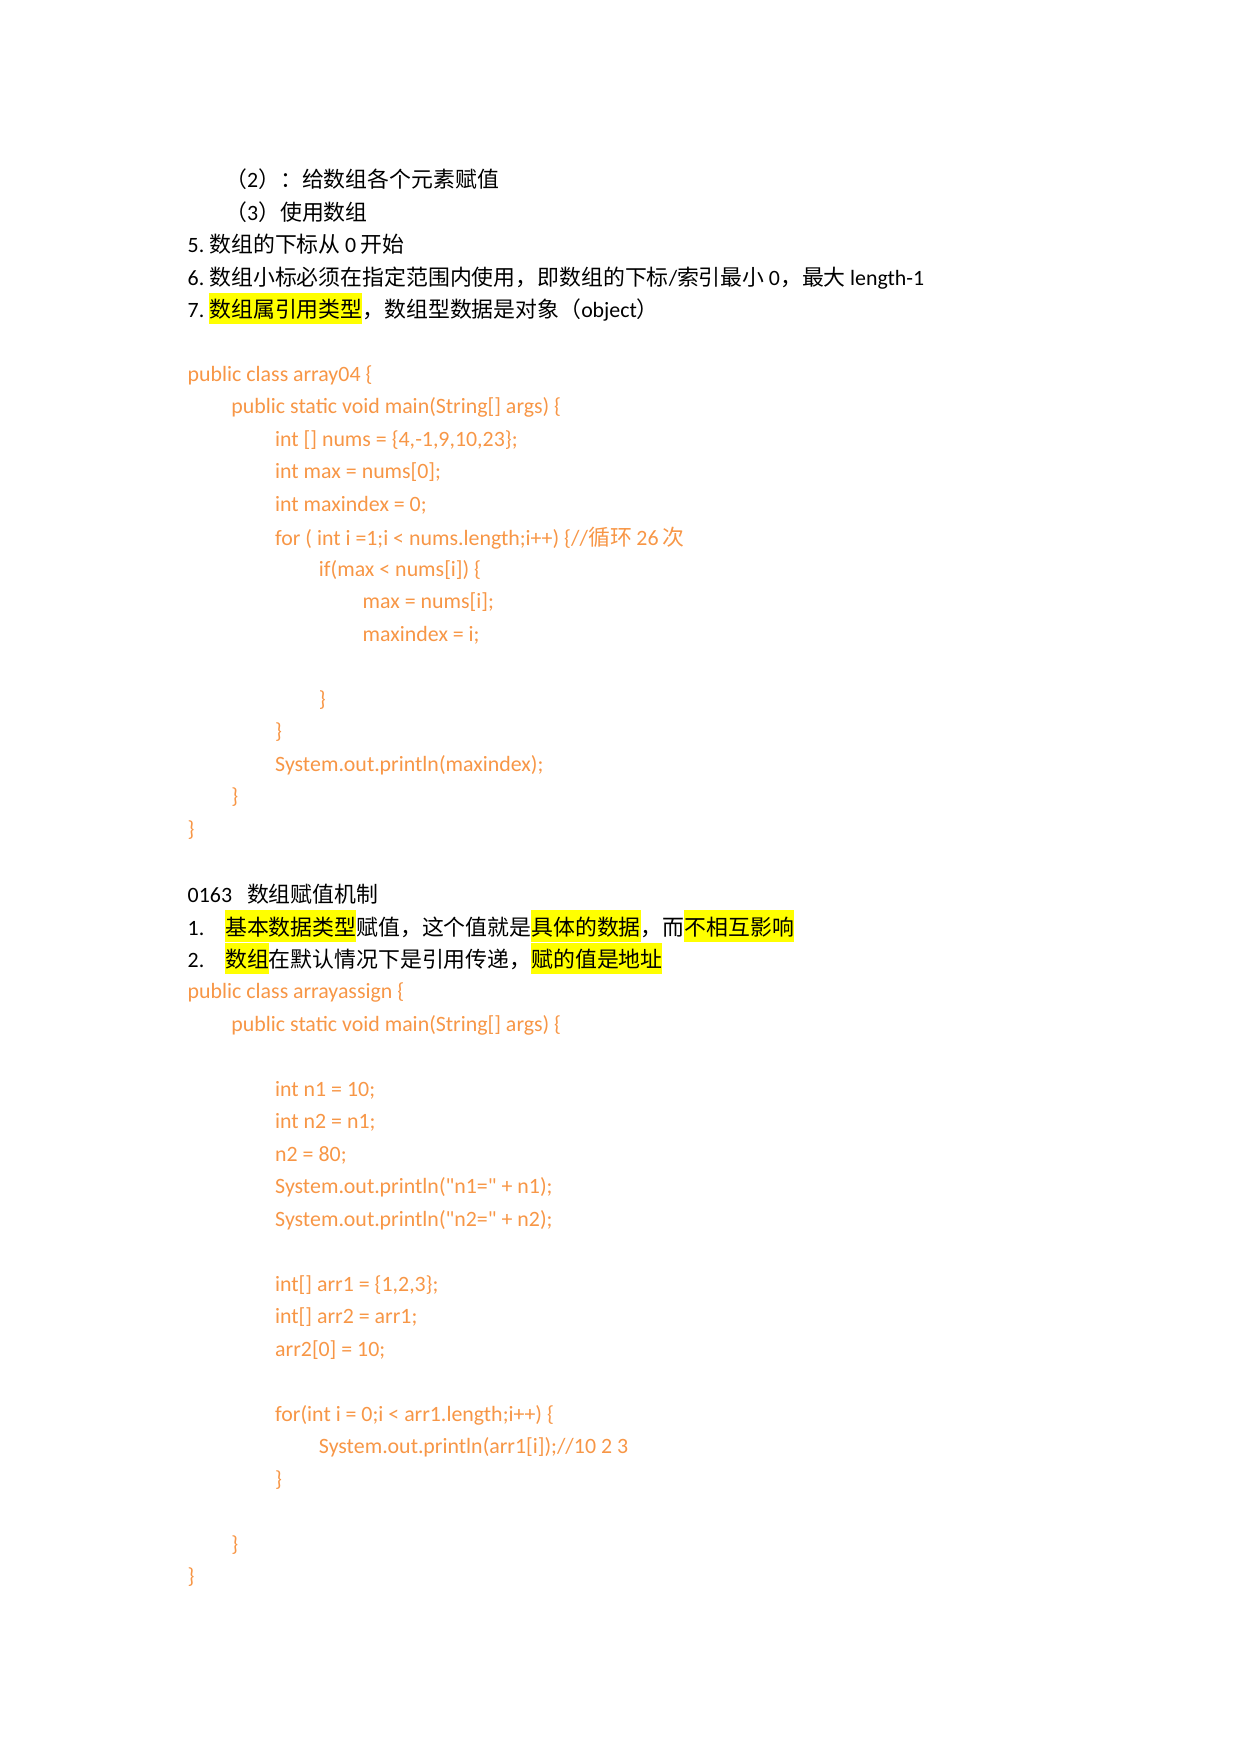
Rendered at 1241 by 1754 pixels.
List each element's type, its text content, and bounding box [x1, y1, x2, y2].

text n2 = 80; [187, 1137, 1053, 1169]
text 0163 数组赋值机制 [187, 877, 1053, 909]
text int n2 = n1; [187, 1104, 1053, 1137]
text for(int i = 0;i < arr1.length;i++) { [187, 1397, 1053, 1429]
text public class array04 { [187, 357, 1053, 389]
text if(max < nums[i]) { [187, 552, 1053, 584]
text int[] arr2 = arr1; [187, 1299, 1053, 1332]
text } [187, 682, 1053, 714]
list （3）使用数组 [225, 194, 1053, 227]
text } [187, 1559, 1053, 1592]
text maxindex = i; [187, 617, 1053, 649]
text int n1 = 10; [187, 1072, 1053, 1104]
text int[] arr1 = {1,2,3}; [187, 1267, 1053, 1299]
text 5. 数组的下标从0开始 [187, 227, 1053, 259]
text } [187, 1527, 1053, 1559]
text 7. 数组属引用类型，数组型数据是对象（object） [187, 292, 1053, 324]
list （2）：给数组各个元素赋值 [225, 162, 1053, 194]
text public static void main(String[] args) { [187, 389, 1053, 422]
text max = nums[i]; [187, 584, 1053, 617]
text System.out.println("n1=" + n1); [187, 1169, 1053, 1202]
text for ( int i =1;i < nums.length;i++) {//循环26次 [187, 519, 1053, 552]
text 6. 数组小标必须在指定范围内使用，即数组的下标/索引最小0，最大length-1 [187, 259, 1053, 292]
text public class arrayassign { [187, 974, 1053, 1007]
list 基本数据类型赋值，这个值就是具体的数据，而不相互影响 [187, 909, 1053, 942]
text public static void main(String[] args) { [187, 1007, 1053, 1039]
text System.out.println("n2=" + n2); [187, 1202, 1053, 1234]
text arr2[0] = 10; [187, 1332, 1053, 1364]
text int maxindex = 0; [187, 487, 1053, 519]
text int [] nums = {4,-1,9,10,23}; [187, 422, 1053, 454]
text int max = nums[0]; [187, 454, 1053, 487]
list 数组在默认情况下是引用传递，赋的值是地址 [187, 942, 1053, 974]
text } [187, 1462, 1053, 1494]
text System.out.println(maxindex); [187, 747, 1053, 779]
text System.out.println(arr1[i]);//10 2 3 [187, 1429, 1053, 1462]
text } [187, 714, 1053, 747]
text } [187, 812, 1053, 844]
text } [187, 779, 1053, 812]
